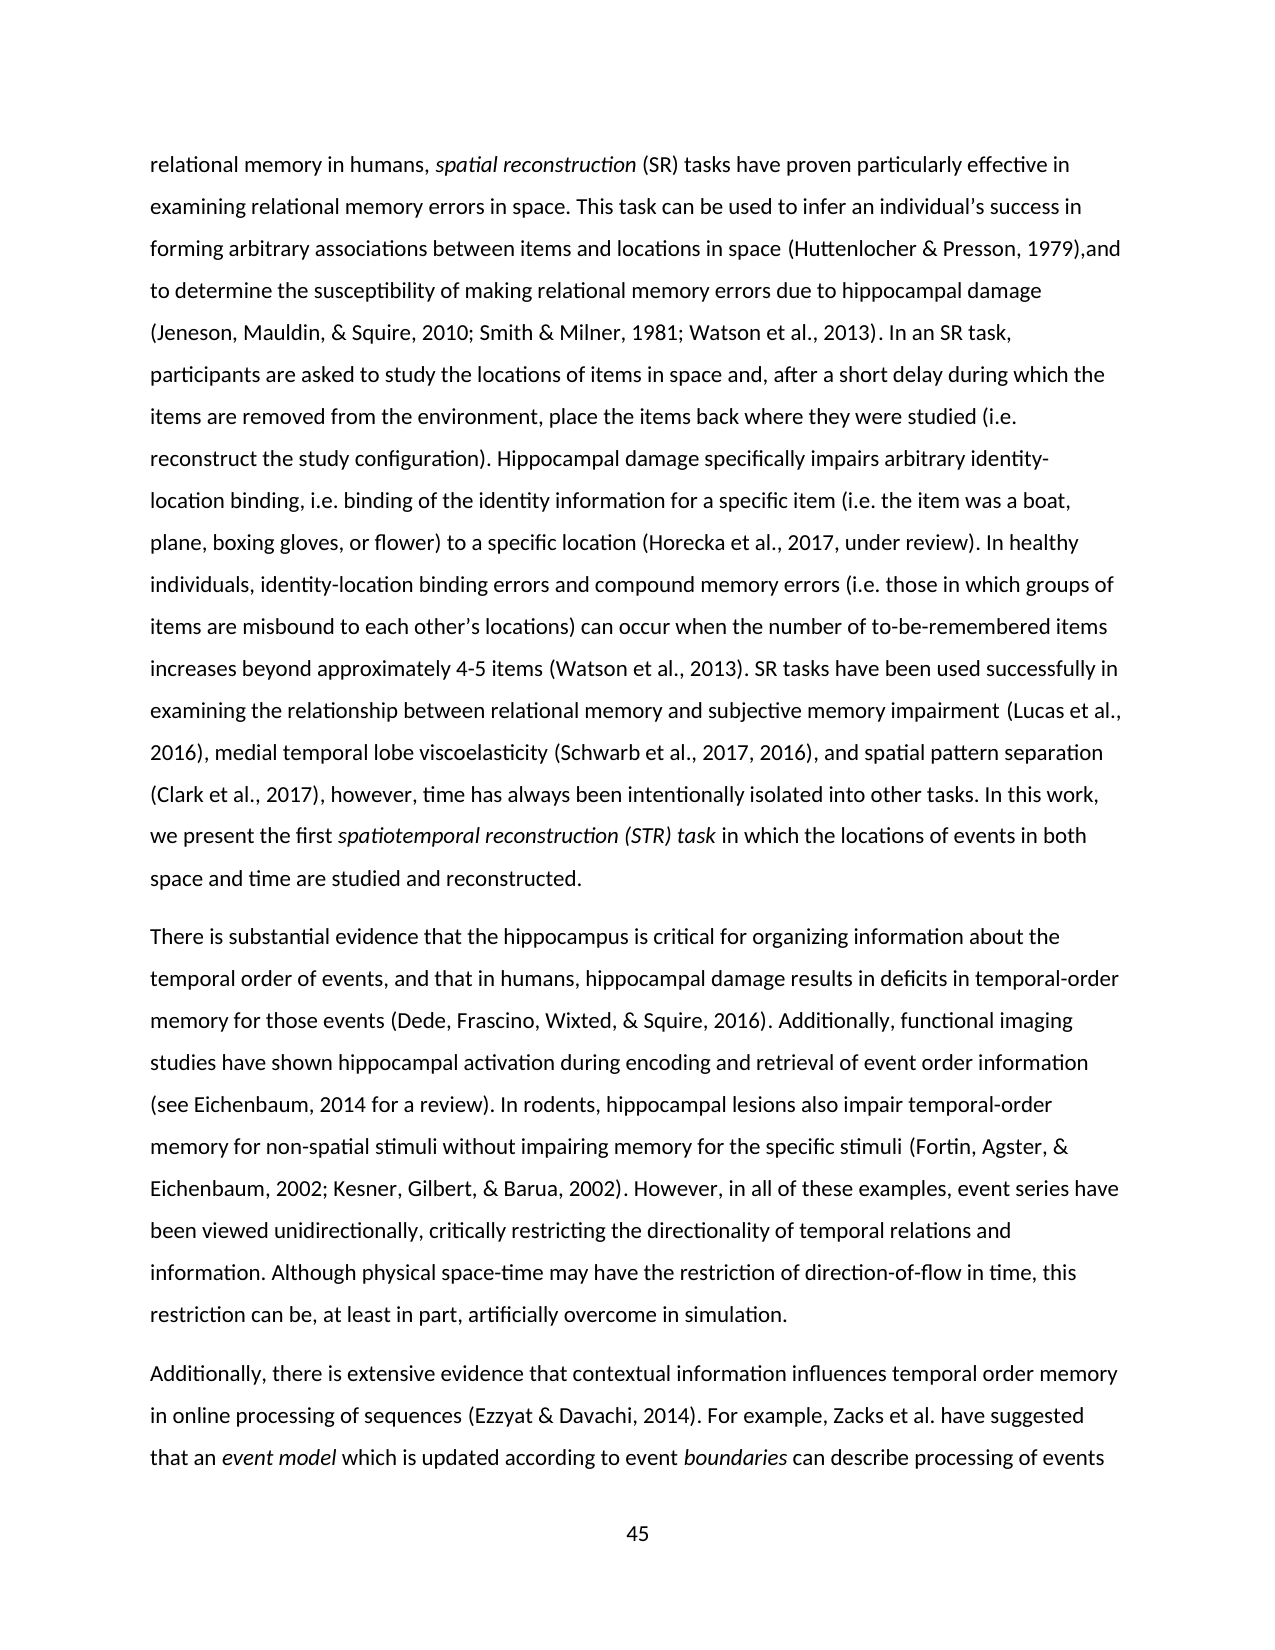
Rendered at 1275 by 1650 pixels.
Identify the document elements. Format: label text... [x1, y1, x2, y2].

text There is substantial evidence that the hippocampus is critical for organizing information about the temporal order of events, and that in humans, hippocampal damage results in deficits in temporal-order memory for those events (Dede, Frascino, Wixted, & Squire, 2016). Additionally, functional imaging studies have shown hippocampal activation during encoding and retrieval of event order information (see Eichenbaum, 2014 for a review). In rodents, hippocampal lesions also impair temporal-order memory for non-spatial stimuli without impairing memory for the specific stimuli (Fortin, Agster, & Eichenbaum, 2002; Kesner, Gilbert, & Barua, 2002). However, in all of these examples, event series have been viewed unidirectionally, critically restricting the directionality of temporal relations and information. Although physical space-time may have the restriction of direction-of-flow in time, this restriction can be, at least in part, artificially overcome in simulation. [150, 922, 1125, 1328]
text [150, 1359, 1125, 1471]
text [150, 150, 1125, 892]
